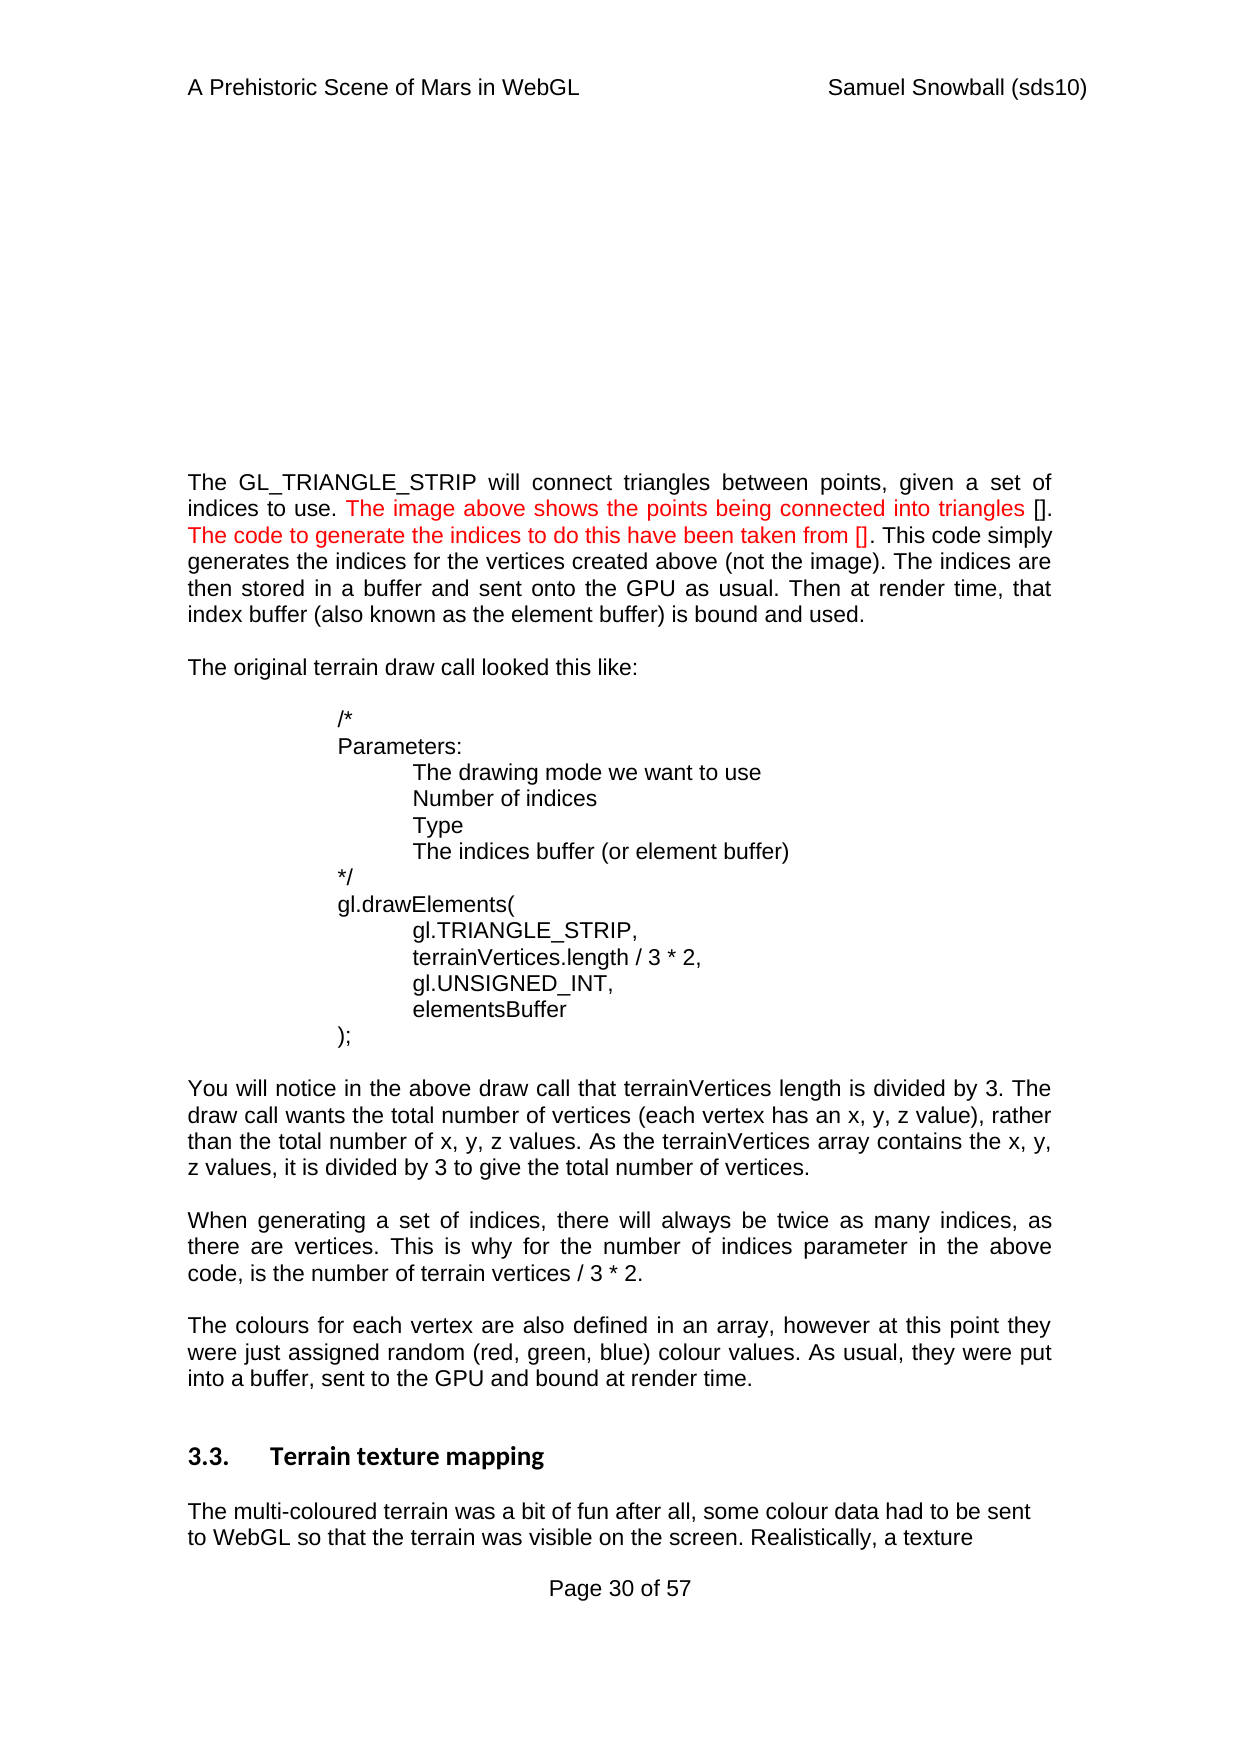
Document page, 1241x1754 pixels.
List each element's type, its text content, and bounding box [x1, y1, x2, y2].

text Parameters: [187, 733, 1053, 759]
text You will notice in the above draw call that terrainVertices length is divided by 3. The draw call wants the total number of vertices (each vertex has an x, y, z value), rather than the total number of x, y, z values. As the terrainVertices array contains the x, y, z values, it is divided by 3 to give the total number of vertices. [187, 1075, 1053, 1181]
text gl.TRIANGLE_STRIP, [187, 917, 1053, 943]
text gl.drawElements( [187, 891, 1053, 917]
text The indices buffer (or element buffer) [187, 838, 1053, 864]
text Number of indices [187, 785, 1053, 812]
text */ [187, 864, 1053, 891]
text The drawing mode we want to use [187, 759, 1053, 785]
text gl.UNSIGNED_INT, [187, 970, 1053, 996]
text The GL_TRIANGLE_STRIP will connect triangles between points, given a set of indices to use. The image above shows the points being connected into triangles []. The code to generate the indices to do this have been taken from []. This code simply generates the indices for the vertices created above (not the image). The indices are then stored in a buffer and sent onto the GPU as usual. Then at render time, that index buffer (also known as the element buffer) is bound and used. [187, 469, 1053, 627]
text terrainVertices.length / 3 * 2, [187, 943, 1053, 970]
text ); [187, 1022, 1053, 1049]
text The colours for each vertex are also defined in an array, however at this point they were just assigned random (red, green, blue) colour values. As usual, they were put into a buffer, sent to the GPU and bound at render time. [187, 1312, 1053, 1391]
text Type [187, 812, 1053, 838]
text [187, 1498, 1053, 1551]
text When generating a set of indices, there will always be twice as many indices, as there are vertices. This is why for the number of indices parameter in the above code, is the number of terrain vertices / 3 * 2. [187, 1207, 1053, 1286]
text The original terrain draw call looked this like: [187, 653, 1053, 680]
text /* [187, 706, 1053, 733]
subtitle Terrain texture mapping [187, 1439, 1053, 1472]
text elementsBuffer [187, 996, 1053, 1022]
